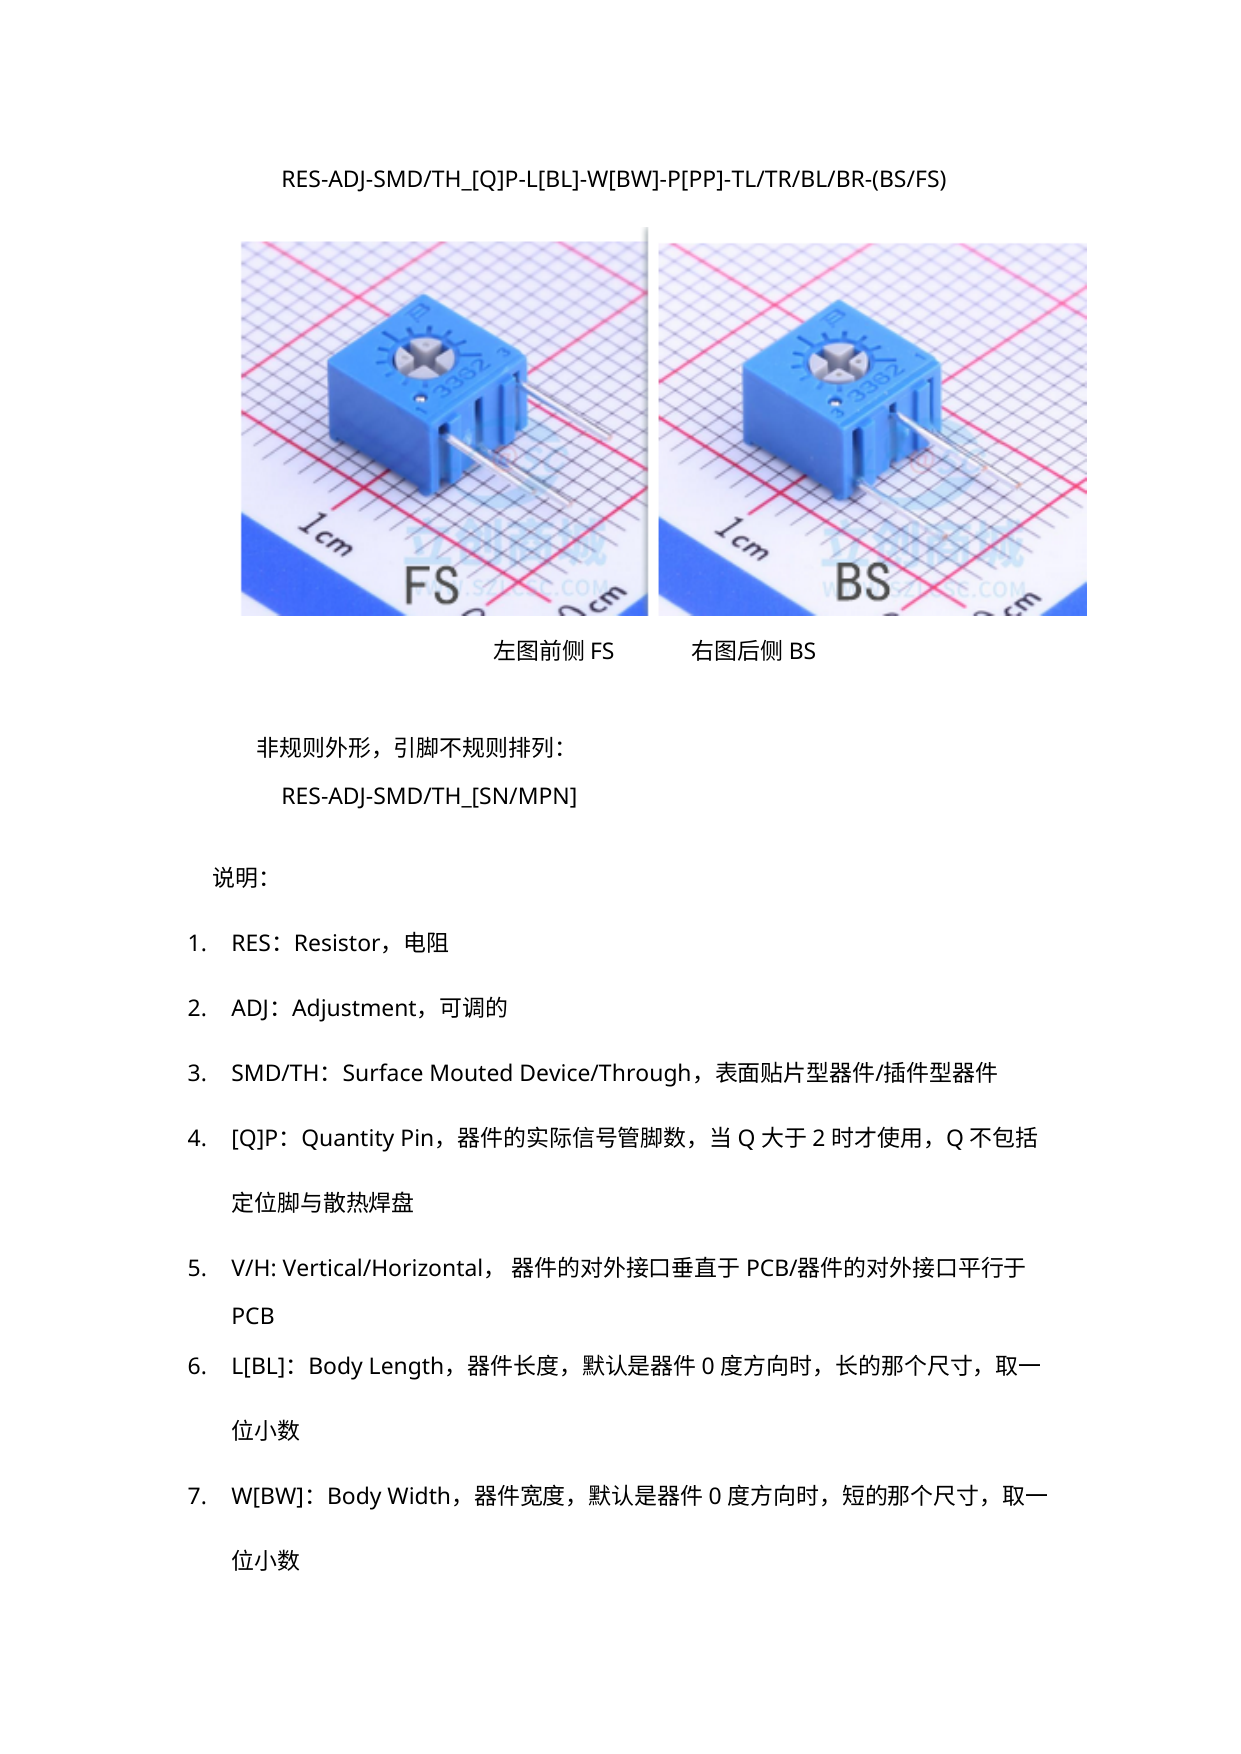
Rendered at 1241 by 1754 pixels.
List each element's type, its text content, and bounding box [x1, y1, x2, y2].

picture [231, 227, 1087, 616]
list L[BL]：Body Length，器件长度，默认是器件 0 度方向时，长的那个尺寸，取一位小数 [187, 1332, 1053, 1462]
list SMD/TH：Surface Mouted Device/Through，表面贴片型器件/插件型器件 [187, 1039, 1053, 1104]
list [Q]P：Quantity Pin，器件的实际信号管脚数，当 Q 大于 2 时才使用，Q 不包括定位脚与散热焊盘 [187, 1104, 1053, 1234]
text 左图前侧 FS 右图后侧 BS [212, 617, 1053, 682]
text RES-ADJ-SMD/TH_[Q]P-L[BL]-W[BW]-P[PP]-TL/TR/BL/BR-(BS/FS) [237, 162, 1053, 194]
list V/H: Vertical/Horizontal， 器件的对外接口垂直于 PCB/器件的对外接口平行于 PCB [187, 1234, 1053, 1332]
text 非规则外形，引脚不规则排列： [212, 714, 1053, 779]
text RES-ADJ-SMD/TH_[SN/MPN] [237, 779, 1053, 812]
text 说明： [212, 844, 1053, 909]
list ADJ：Adjustment，可调的 [187, 974, 1053, 1039]
list RES：Resistor，电阻 [187, 909, 1053, 974]
list W[BW]：Body Width，器件宽度，默认是器件 0 度方向时，短的那个尺寸，取一位小数 [187, 1462, 1053, 1592]
